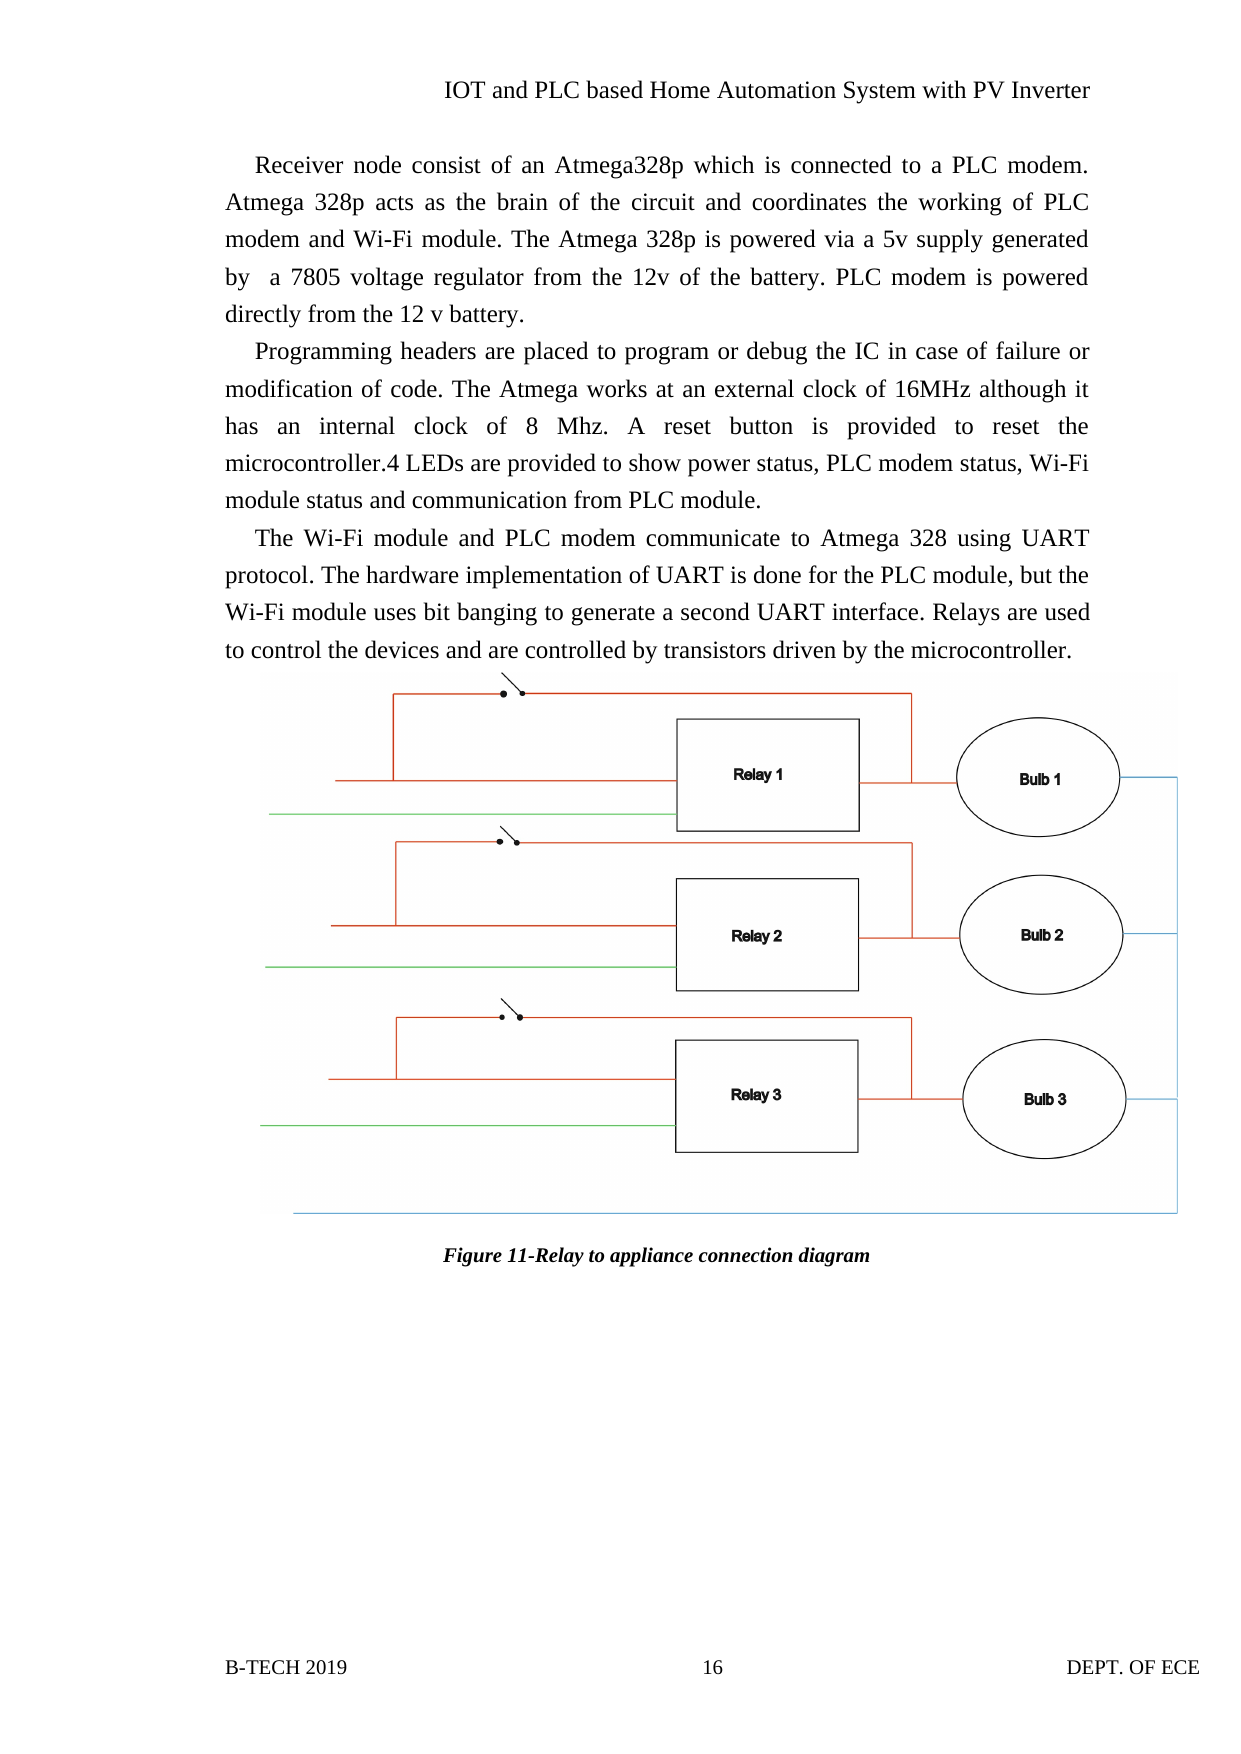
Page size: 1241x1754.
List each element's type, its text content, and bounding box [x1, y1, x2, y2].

text Figure 11-Relay to appliance connection diagram [225, 1243, 1090, 1267]
text Programming headers are placed to program or debug the IC in case of failure or modification of code. The Atmega works at an external clock of 16MHz although it has an internal clock of 8 Mhz. A reset button is provided to reset the microcontroller.4 LEDs are provided to show power status, PLC modem status, Wi-Fi module status and communication from PLC module. [225, 336, 1090, 514]
text The Wi-Fi module and PLC modem communicate to Atmega 328 using UART protocol. The hardware implementation of UART is done for the PLC module, but the Wi-Fi module uses bit banging to generate a second UART interface. Relays are used to control the devices and are controlled by transistors driven by the microcontroller. [225, 523, 1090, 664]
picture [260, 672, 1178, 1214]
text Receiver node consist of an Atmega328p which is connected to a PLC modem. Atmega 328p acts as the brain of the circuit and coordinates the working of PLC modem and Wi-Fi module. The Atmega 328p is powered via a 5v supply generated by a 7805 voltage regulator from the 12v of the battery. PLC modem is powered directly from the 12 v battery. [225, 150, 1090, 328]
